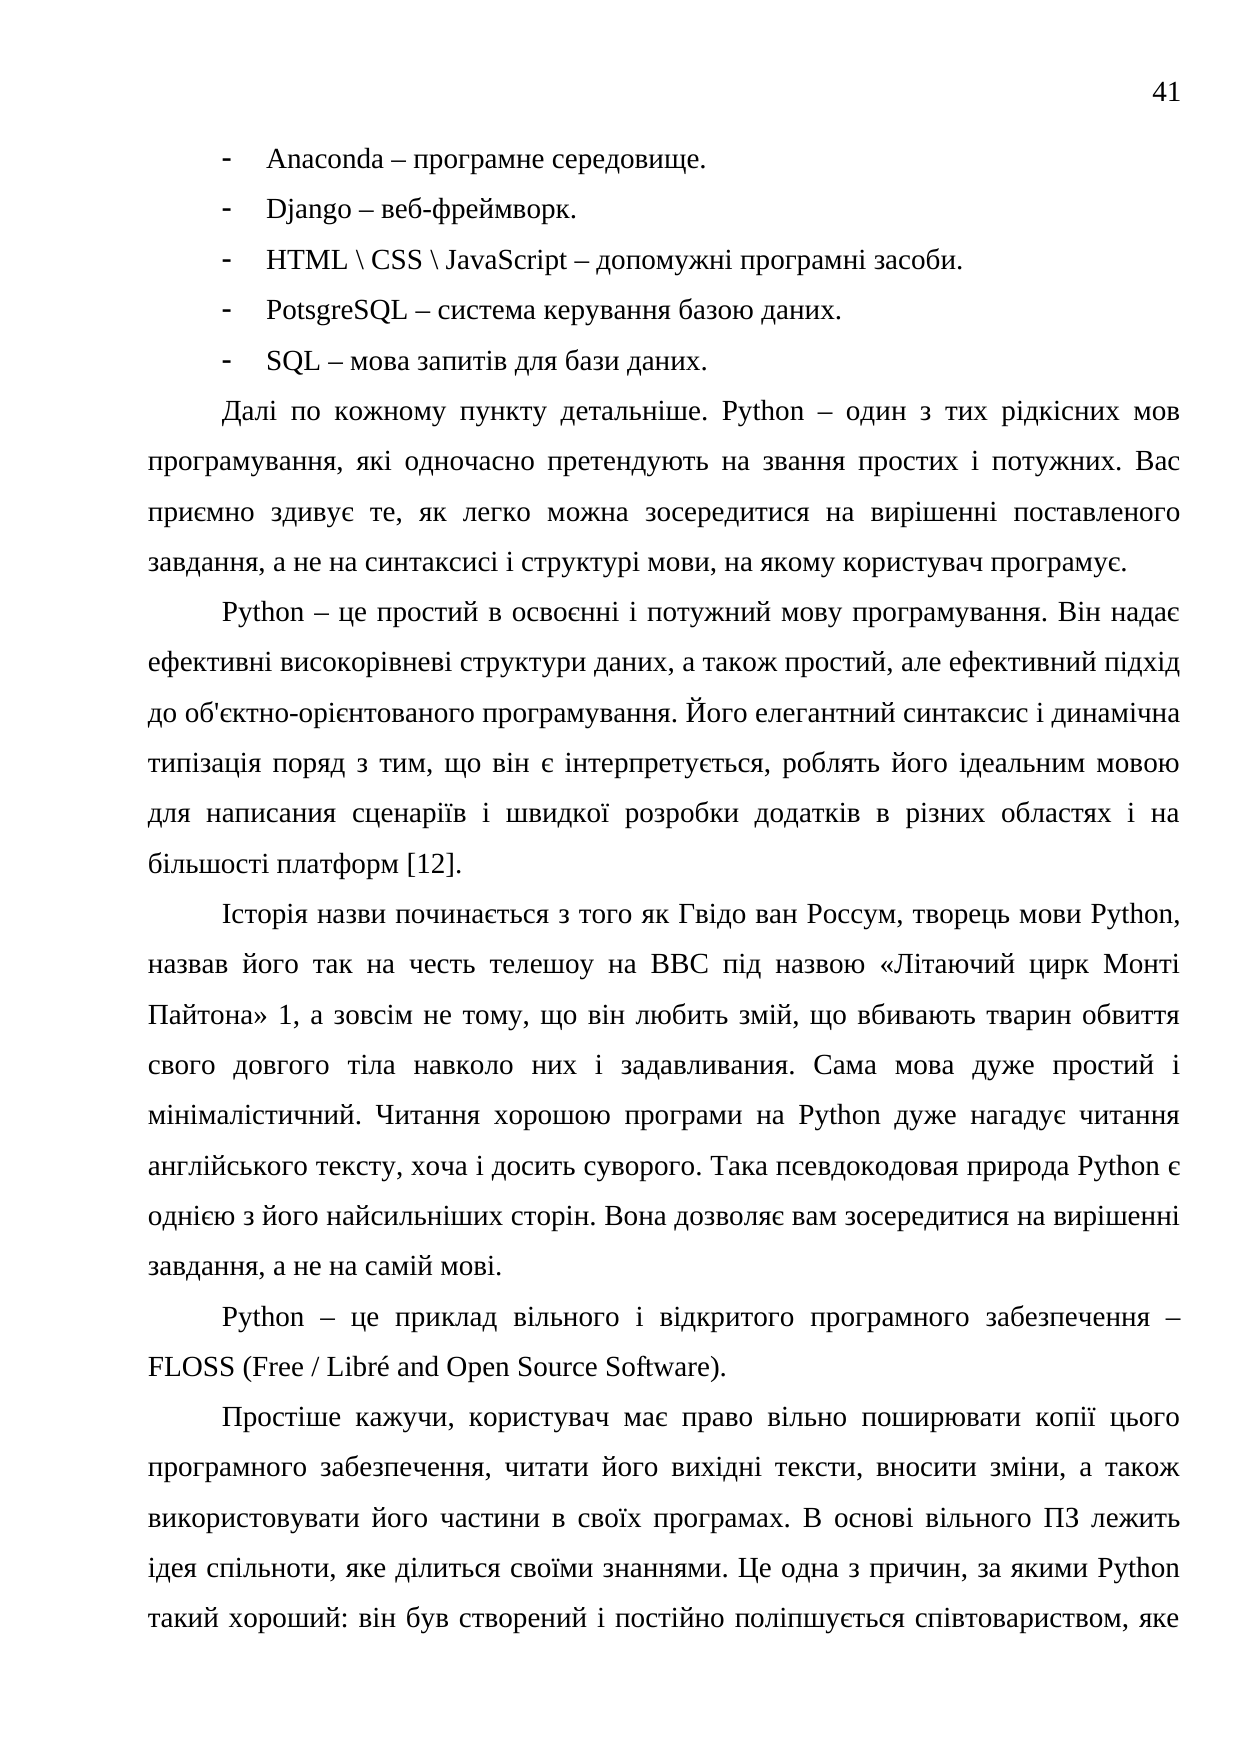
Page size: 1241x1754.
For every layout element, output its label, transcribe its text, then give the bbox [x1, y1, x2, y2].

list PotsgreSQL – система керування базою даних. [148, 292, 1181, 326]
list HTML \ CSS \ JavaScript – допомужні програмні засоби. [148, 242, 1181, 275]
text Python – це приклад вільного і відкритого програмного забезпечення – FLOSS (Free / Libré and Open Source Soware). [148, 1299, 1181, 1382]
list Django – веб-фреймворк. [148, 191, 1181, 225]
list SQL – мова запитів для бази даних. [148, 343, 1181, 376]
text Python – це простий в освоєнні і потужний мову програмування. Він надає ефективні високорівневі структури даних, а також простий, але ефективний підхід до об'єктно-орієнтованого програмування. Його елегантний синтаксис і динамічна типізація поряд з тим, що він є інтерпретується, роблять його ідеальним мовою для написания сценаріїв і швидкої розробки додатків в різних областях і на більшості платформ [12]. [148, 594, 1181, 879]
list Anaconda – програмне середовище. [148, 141, 1181, 174]
text Історія назви починається з того як Гвідо ван Россум, творець мови Python, назвав його так на честь телешоу на BBC під назвою «Літаючий цирк Монті Пайтона» 1, а зовсім не тому, що він любить змій, що вбивають тварин обвиття свого довгого тіла навколо них і задавливания. Сама мова дуже простий і мінімалістичний. Читання хорошою програми на Python дуже нагадує читання англійського тексту, хоча і досить суворого. Така псевдокодовая природа Python є однією з його найсильніших сторін. Вона дозволяє вам зосередитися на вирішенні завдання, а не на самій мові. [148, 896, 1181, 1282]
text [148, 1399, 1181, 1634]
text Далі по кожному пункту детальніше. Python – один з тих рідкісних мов програмування, які одночасно претендують на звання простих і потужних. Вас приємно здивує те, як легко можна зосередитися на вирішенні поставленого завдання, а не на синтаксисі і структурі мови, на якому користувач програмує. [148, 393, 1181, 577]
